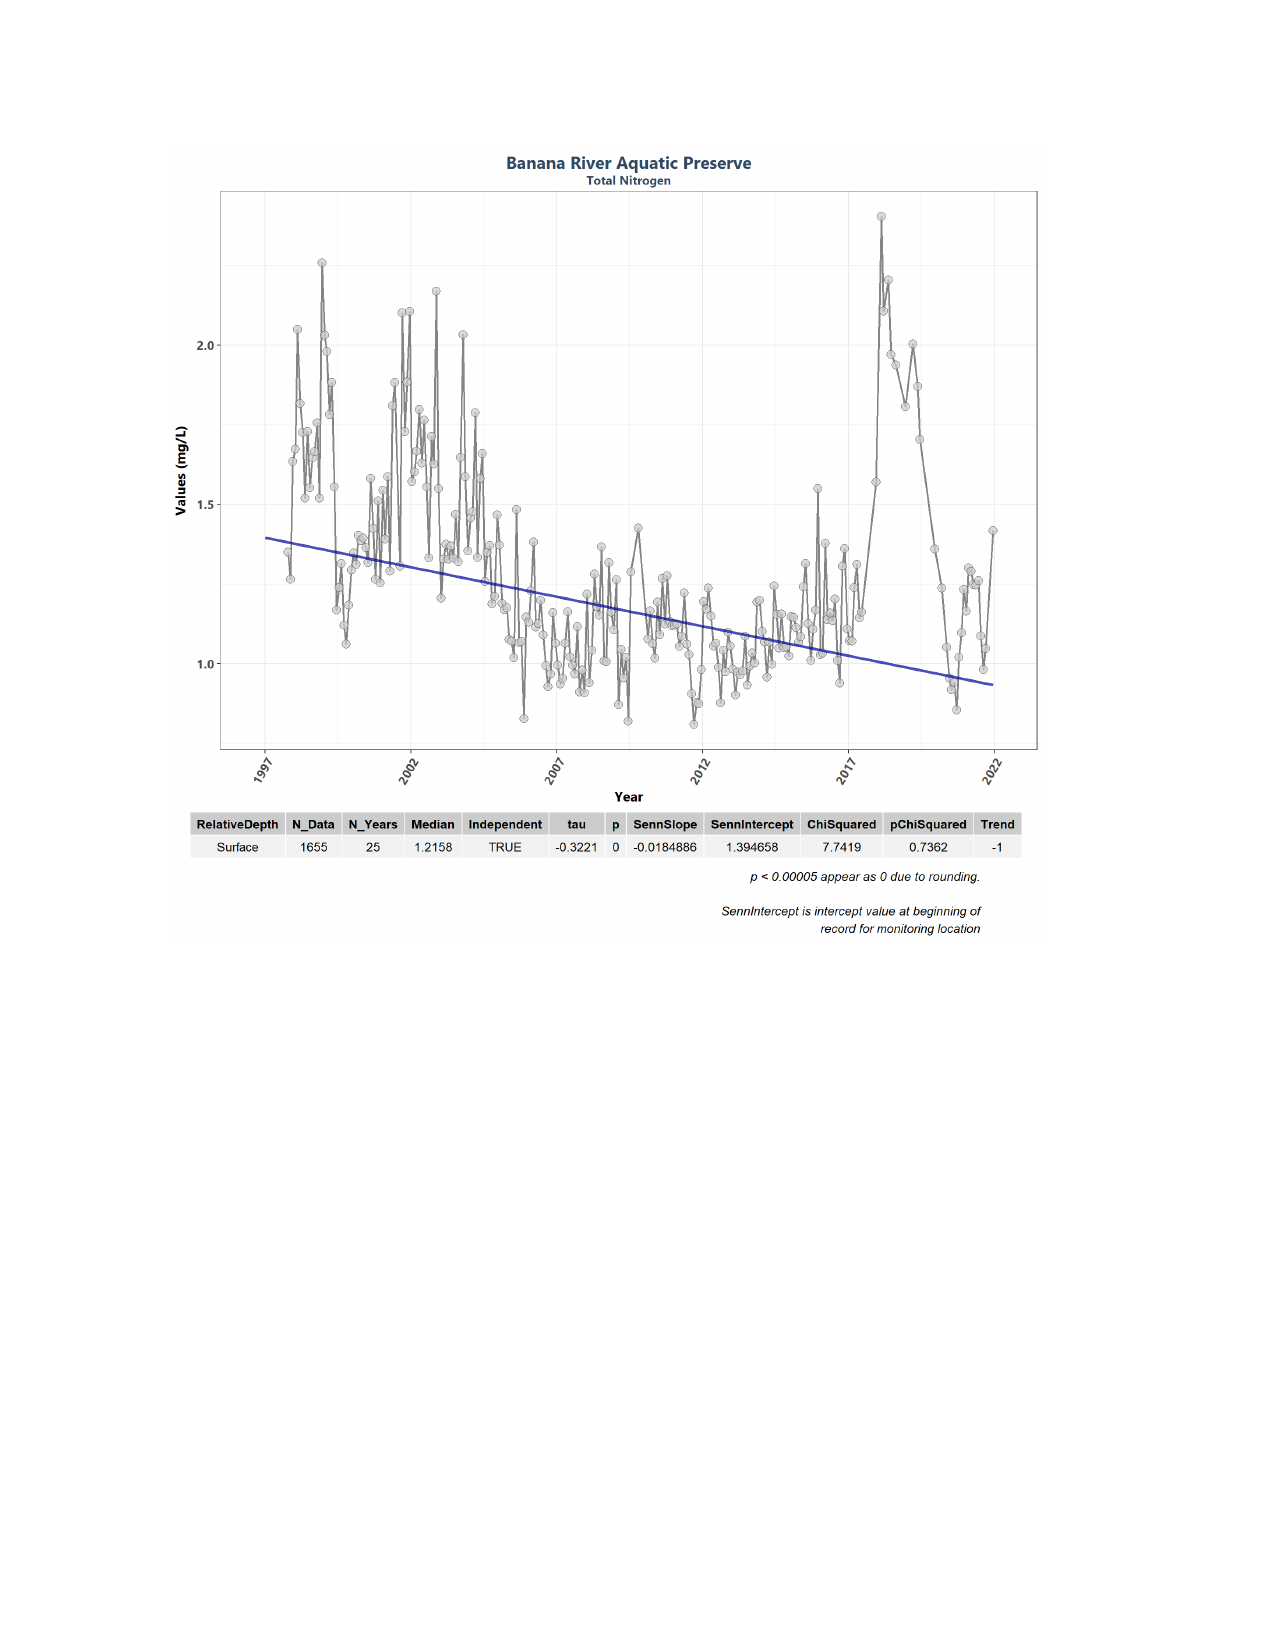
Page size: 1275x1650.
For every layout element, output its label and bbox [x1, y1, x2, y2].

picture [168, 150, 1044, 938]
